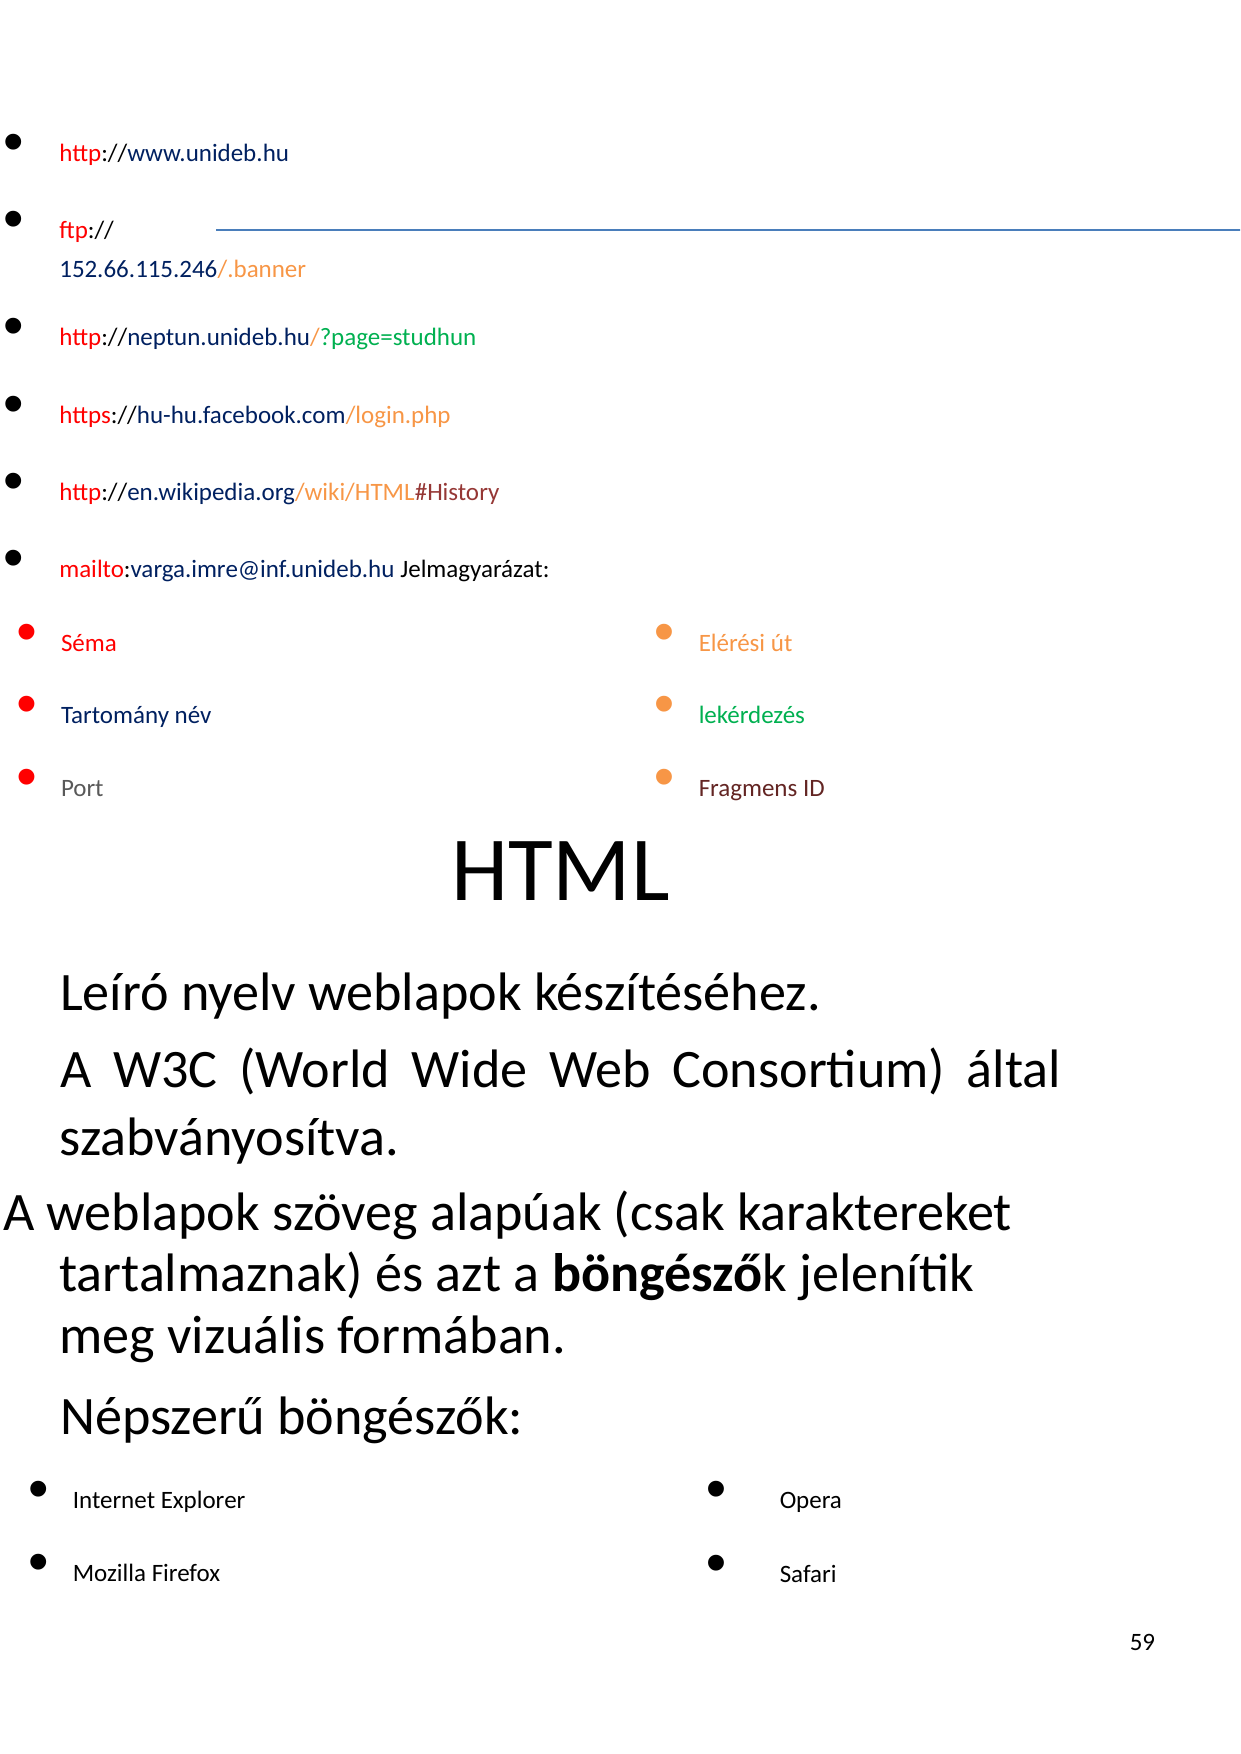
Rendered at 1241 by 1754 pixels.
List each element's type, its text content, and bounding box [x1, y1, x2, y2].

text Leíró nyelv weblapok készítéséhez. [59, 958, 1062, 1024]
text HTML [58, 812, 1062, 923]
table_header Séma Tartomány név Port [61, 595, 698, 812]
table_header Elérési út lekérdezés Fragmens ID [699, 595, 1037, 812]
list https://hu-hu.facebook.com/login.php [3, 368, 1062, 436]
text A weblapok szöveg alapúak (csak karaktereket tartalmaznak) és azt a böngészők jelenítik meg vizuális formában. [3, 1181, 1062, 1367]
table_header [73, 1453, 706, 1626]
list mailto:varga.imre@inf.unideb.hu Jelmagyarázat: [3, 523, 1062, 590]
list http://en.wikipedia.org/wiki/HTML#History [3, 446, 1062, 513]
text A W3C (World Wide Web Consortium) által szabványosítva. [59, 1035, 1062, 1169]
text Népszerű böngészők: [59, 1382, 1062, 1448]
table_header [706, 1453, 1006, 1626]
list ftp://152.66.115.246/.banner [3, 184, 1062, 284]
list http://www.unideb.hu [3, 107, 1062, 174]
list http://neptun.unideb.hu/?page=studhun [3, 291, 1062, 358]
